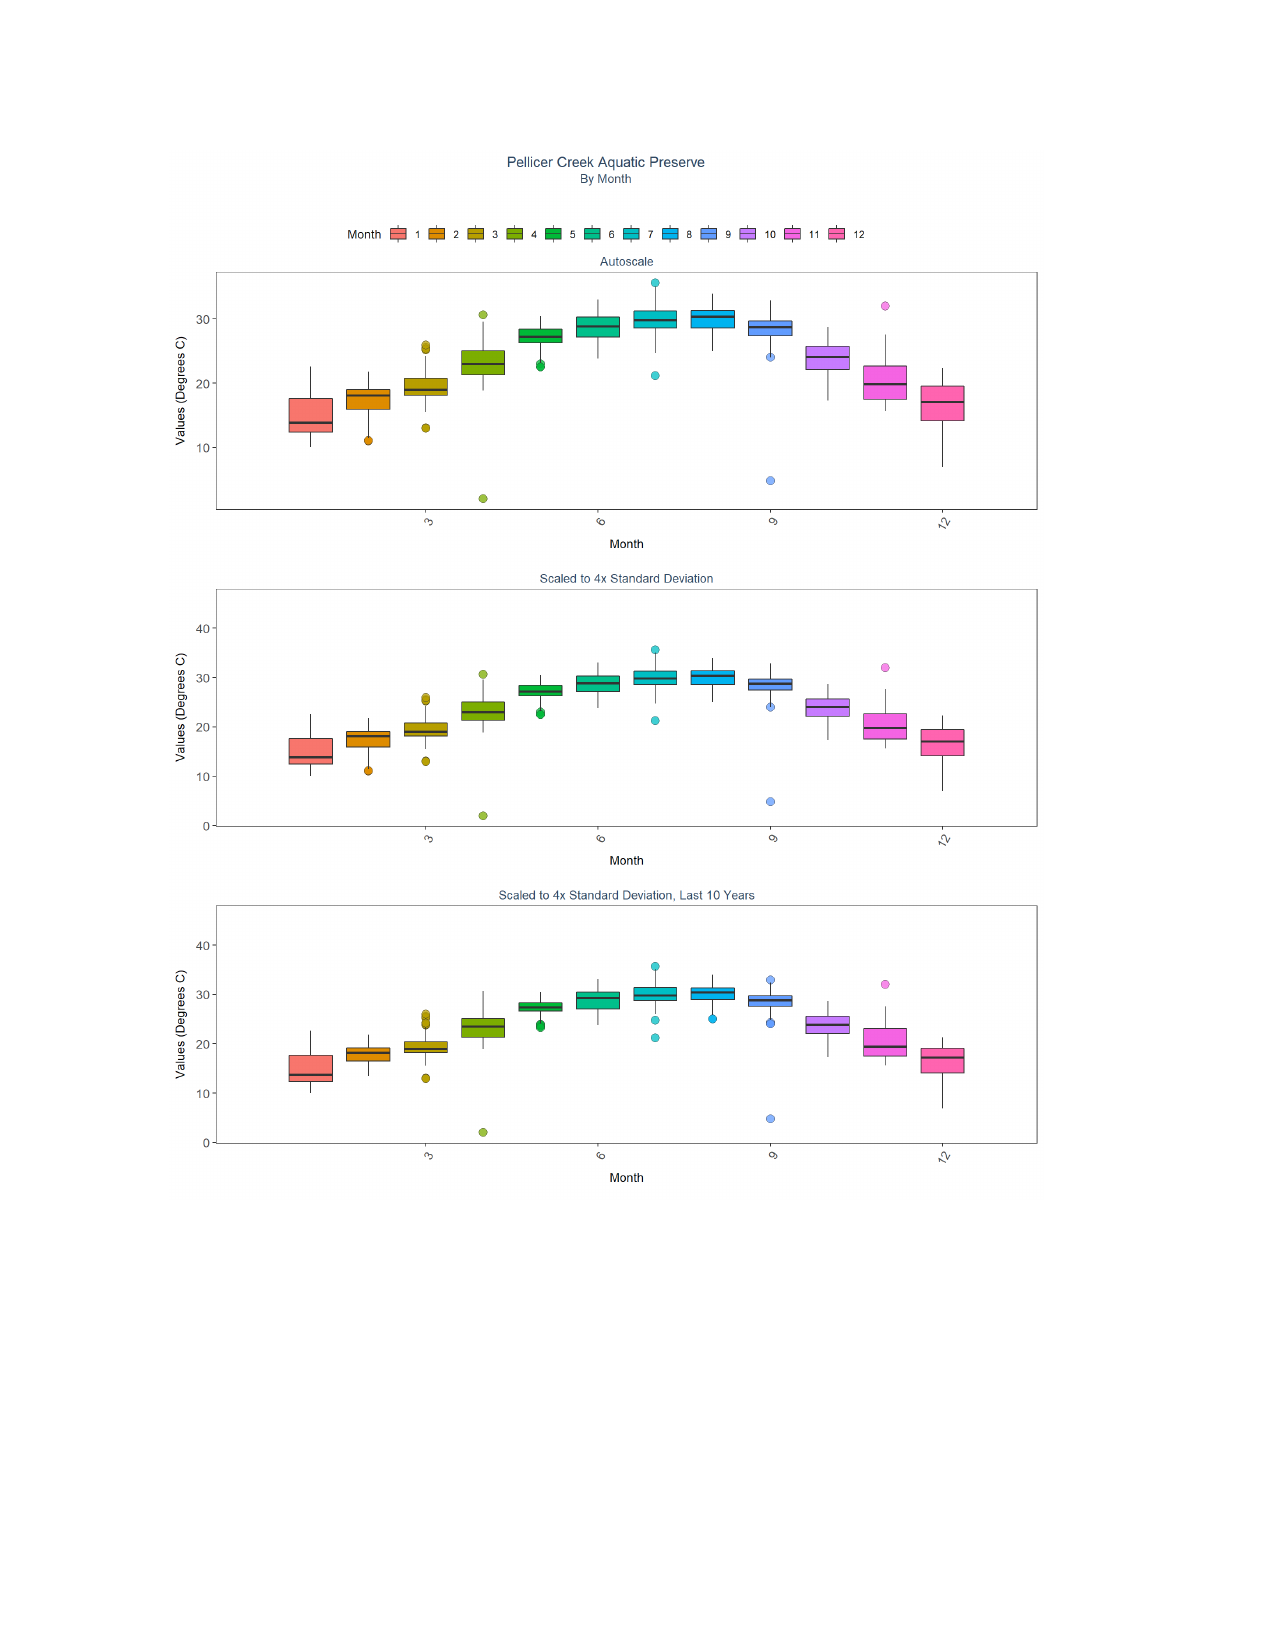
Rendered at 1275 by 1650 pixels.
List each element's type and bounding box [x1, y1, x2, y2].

picture [168, 150, 1044, 1200]
